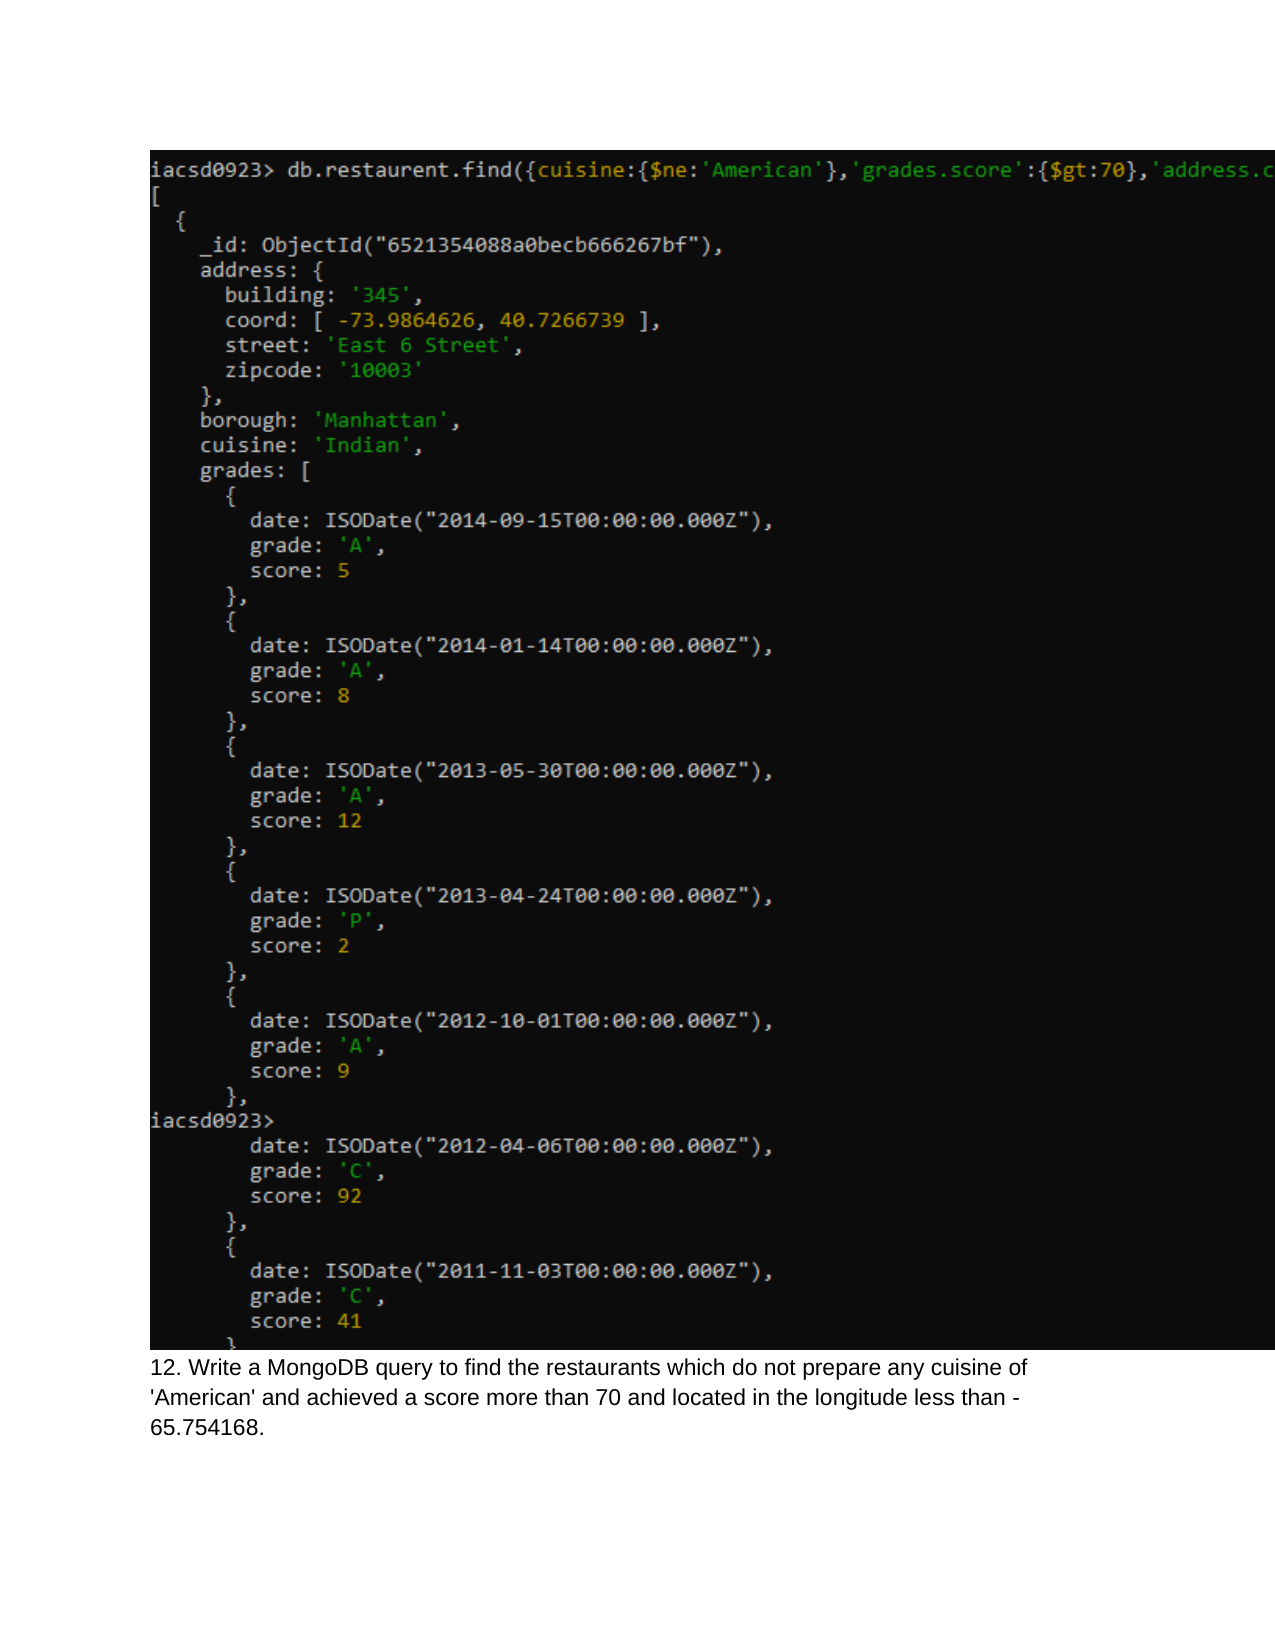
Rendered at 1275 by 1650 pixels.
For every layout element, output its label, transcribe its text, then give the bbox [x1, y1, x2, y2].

picture [150, 150, 1275, 1350]
text 'American' and achieved a score more than 70 and located in the longitude less than - [150, 1384, 1125, 1410]
text 12. Write a MongoDB query to find the restaurants which do not prepare any cuisine of [150, 1354, 1125, 1380]
text 65.754168. [150, 1414, 1125, 1441]
